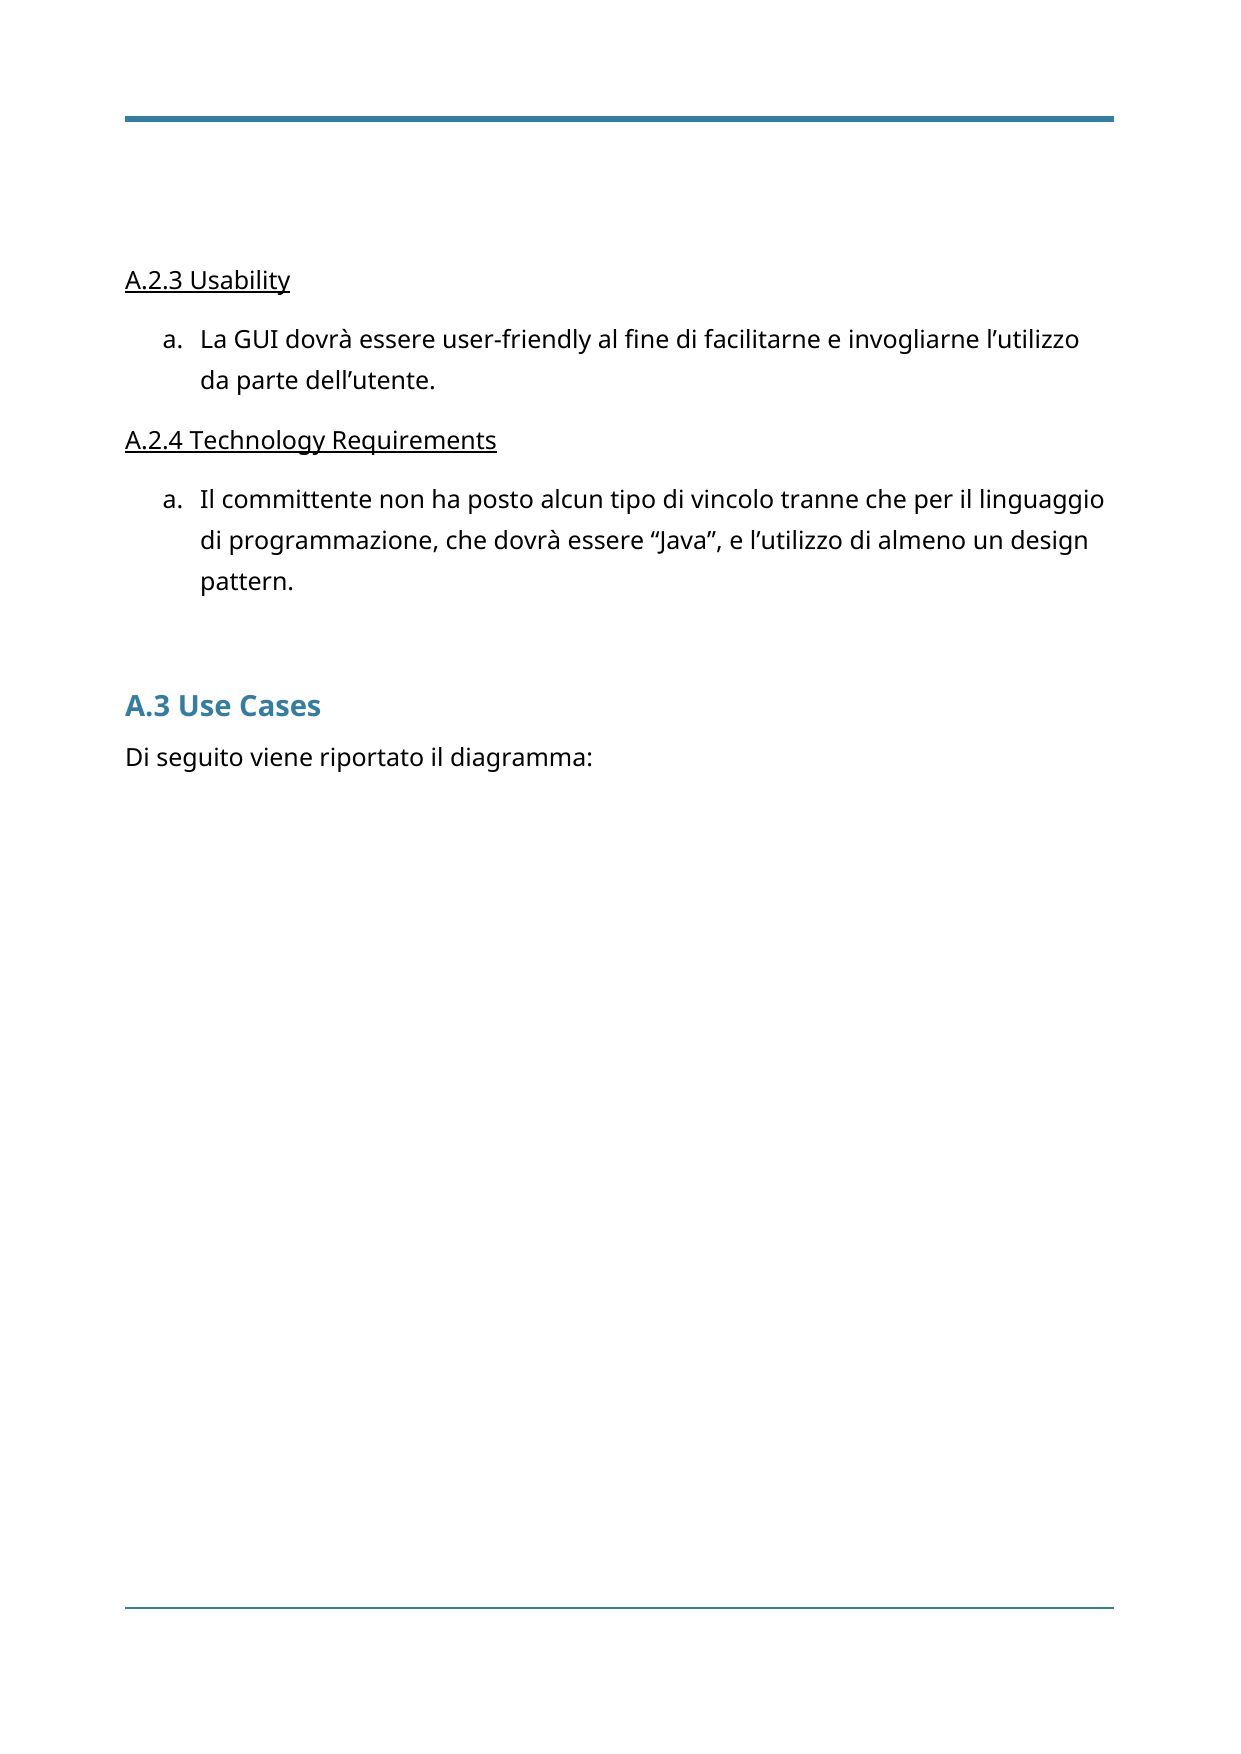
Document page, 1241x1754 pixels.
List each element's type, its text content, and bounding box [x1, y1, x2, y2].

text Di seguito viene riportato il diagramma: [125, 739, 1115, 773]
list Il committente non ha posto alcun tipo di vincolo tranne che per il linguaggio di programmazione, che dovrà essere “Java”, e l’utilizzo di almeno un design pattern. [162, 482, 1115, 598]
subtitle A.3 Use Cases [125, 685, 1115, 725]
list La GUI dovrà essere user-friendly al fine di facilitarne e invogliarne l’utilizzo da parte dell’utente. [162, 322, 1115, 397]
subtitle A.2.4 Technology Requirements [125, 422, 1115, 457]
subtitle A.2.3 Usability [125, 262, 1115, 297]
